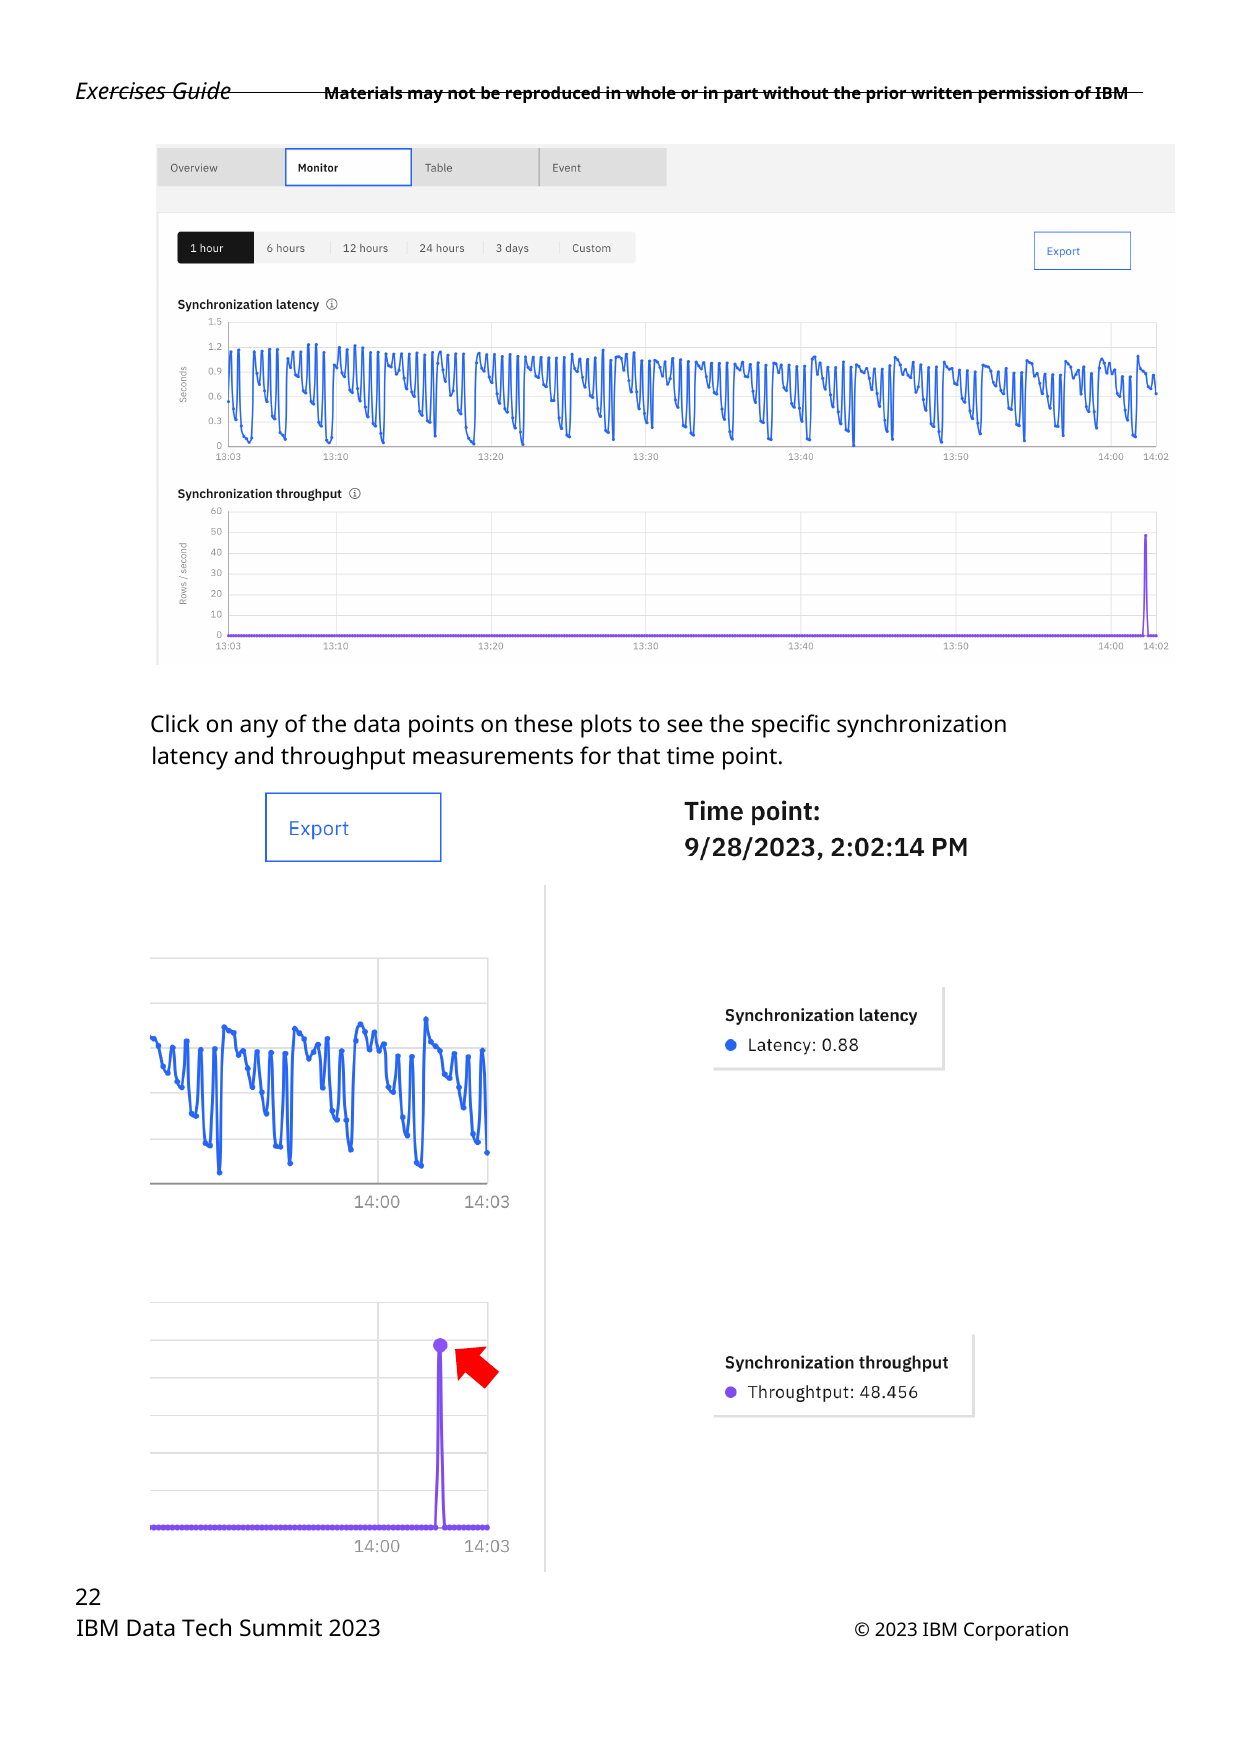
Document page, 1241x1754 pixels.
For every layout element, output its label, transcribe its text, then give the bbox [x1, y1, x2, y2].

text Click on any of the data points on these plots to see the specific synchronization latency and throughput measurements for that time point. [150, 708, 1069, 771]
picture [156, 144, 1175, 665]
picture [150, 772, 1091, 1572]
